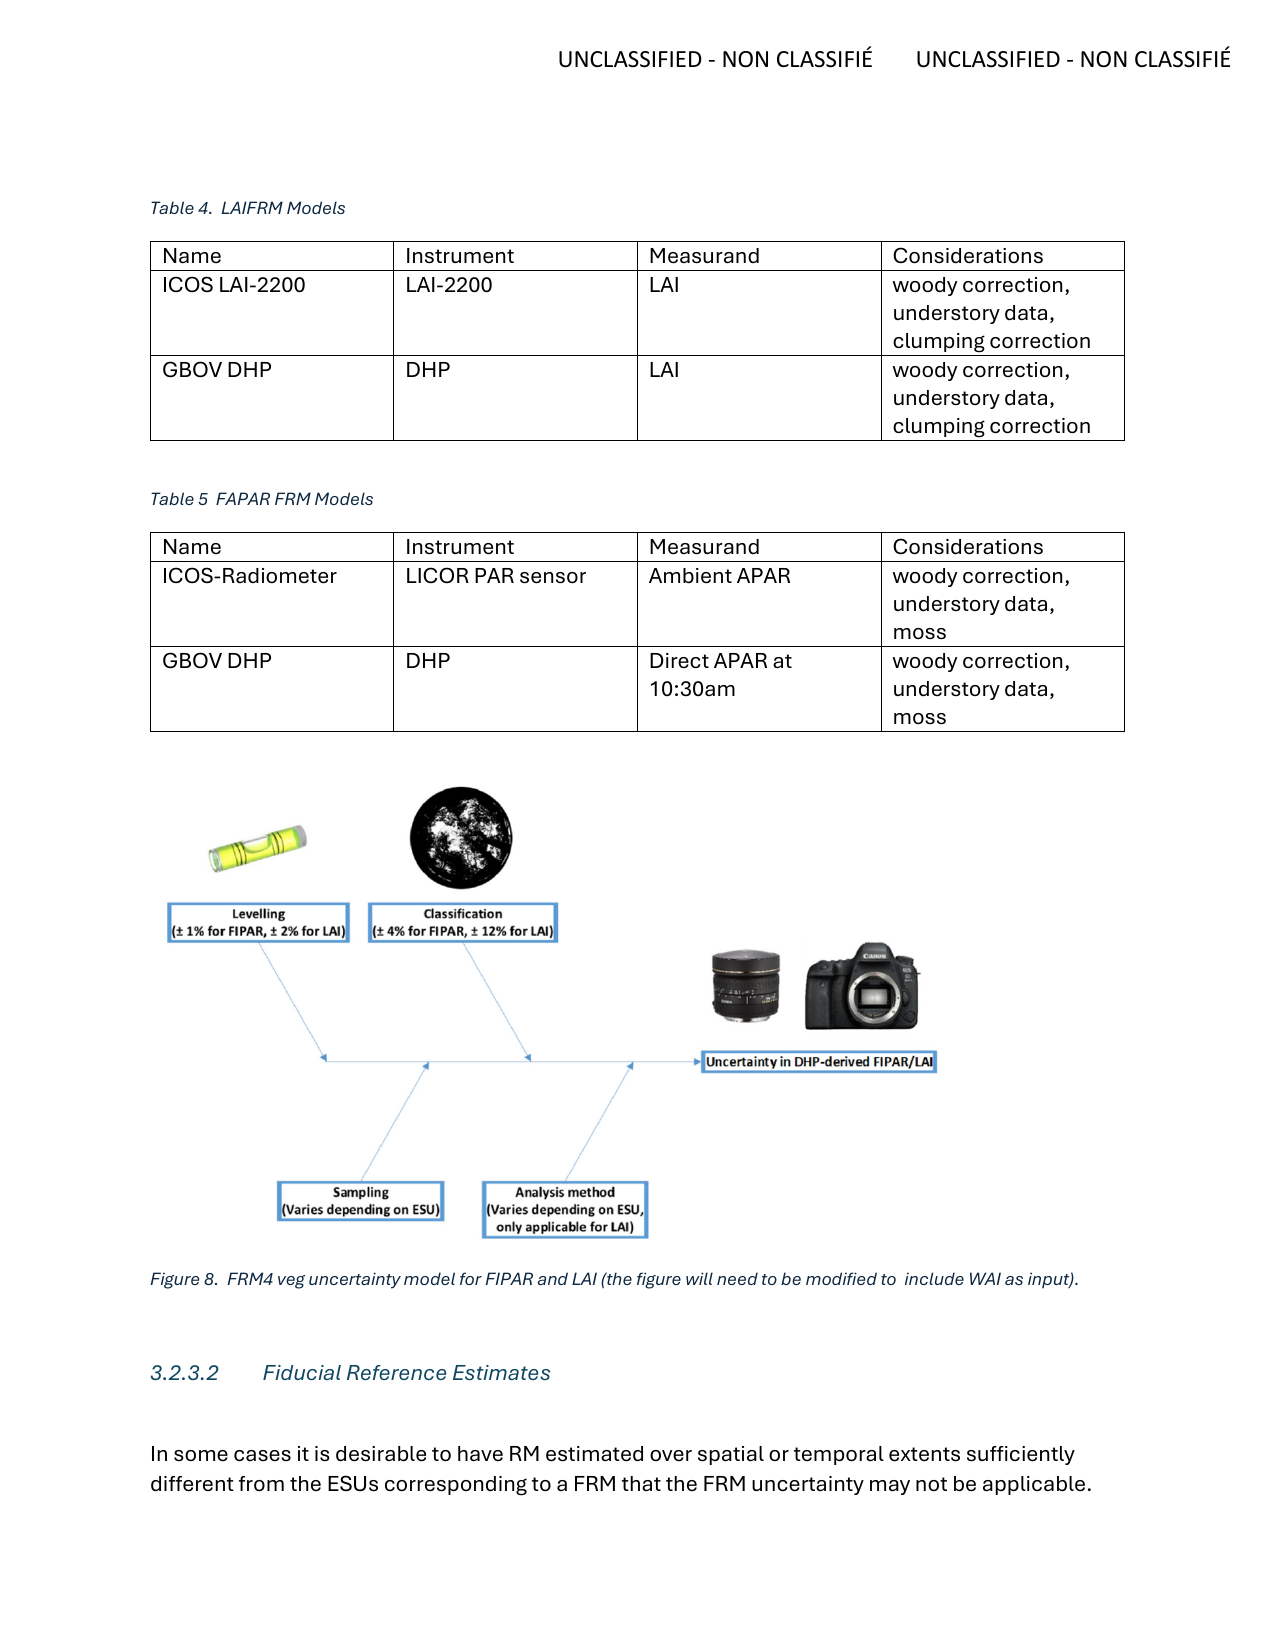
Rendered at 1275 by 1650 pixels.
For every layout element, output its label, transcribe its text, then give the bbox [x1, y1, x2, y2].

table_cell Ambient APAR [638, 562, 881, 646]
table_cell woody correction, understory data, clumping correction [882, 356, 1124, 440]
table_cell GBOV DHP [151, 647, 393, 731]
table_cell ICOS-Radiometer [151, 562, 393, 646]
table_cell woody correction, understory data, moss [882, 562, 1124, 646]
table_cell LAI [638, 271, 881, 355]
table_header Name [151, 533, 393, 561]
table_cell LICOR PAR sensor [394, 562, 637, 646]
text Table 5 FAPAR FRM Models [150, 488, 1125, 511]
table_header Instrument [394, 533, 637, 561]
table_header Name [151, 242, 393, 270]
table_cell woody correction, understory data, moss [882, 647, 1124, 731]
text Table 4. LAIFRM Models [150, 197, 1125, 220]
table_cell DHP [394, 647, 637, 731]
subtitle Fiducial Reference Estimates [150, 1358, 1125, 1386]
table_cell LAI-2200 [394, 271, 637, 355]
table_header Measurand [638, 533, 881, 561]
table_cell DHP [394, 356, 637, 440]
table_cell Direct APAR at 10:30am [638, 647, 881, 731]
table_header Instrument [394, 242, 637, 270]
text In some cases it is desirable to have RM estimated over spatial or temporal extents sufficiently different from the ESUs corresponding to a FRM that the FRM uncertainty may not be applicable. [150, 1440, 1125, 1498]
picture [150, 776, 945, 1249]
table_cell GBOV DHP [151, 356, 393, 440]
table_header Considerations [882, 533, 1124, 561]
table_header Considerations [882, 242, 1124, 270]
table_cell woody correction, understory data, clumping correction [882, 271, 1124, 355]
table_cell LAI [638, 356, 881, 440]
text Figure 8. FRM4 veg uncertainty model for FIPAR and LAI (the figure will need to be modified to include WAI as input). [150, 1268, 1125, 1291]
table_cell ICOS LAI-2200 [151, 271, 393, 355]
table_header Measurand [638, 242, 881, 270]
